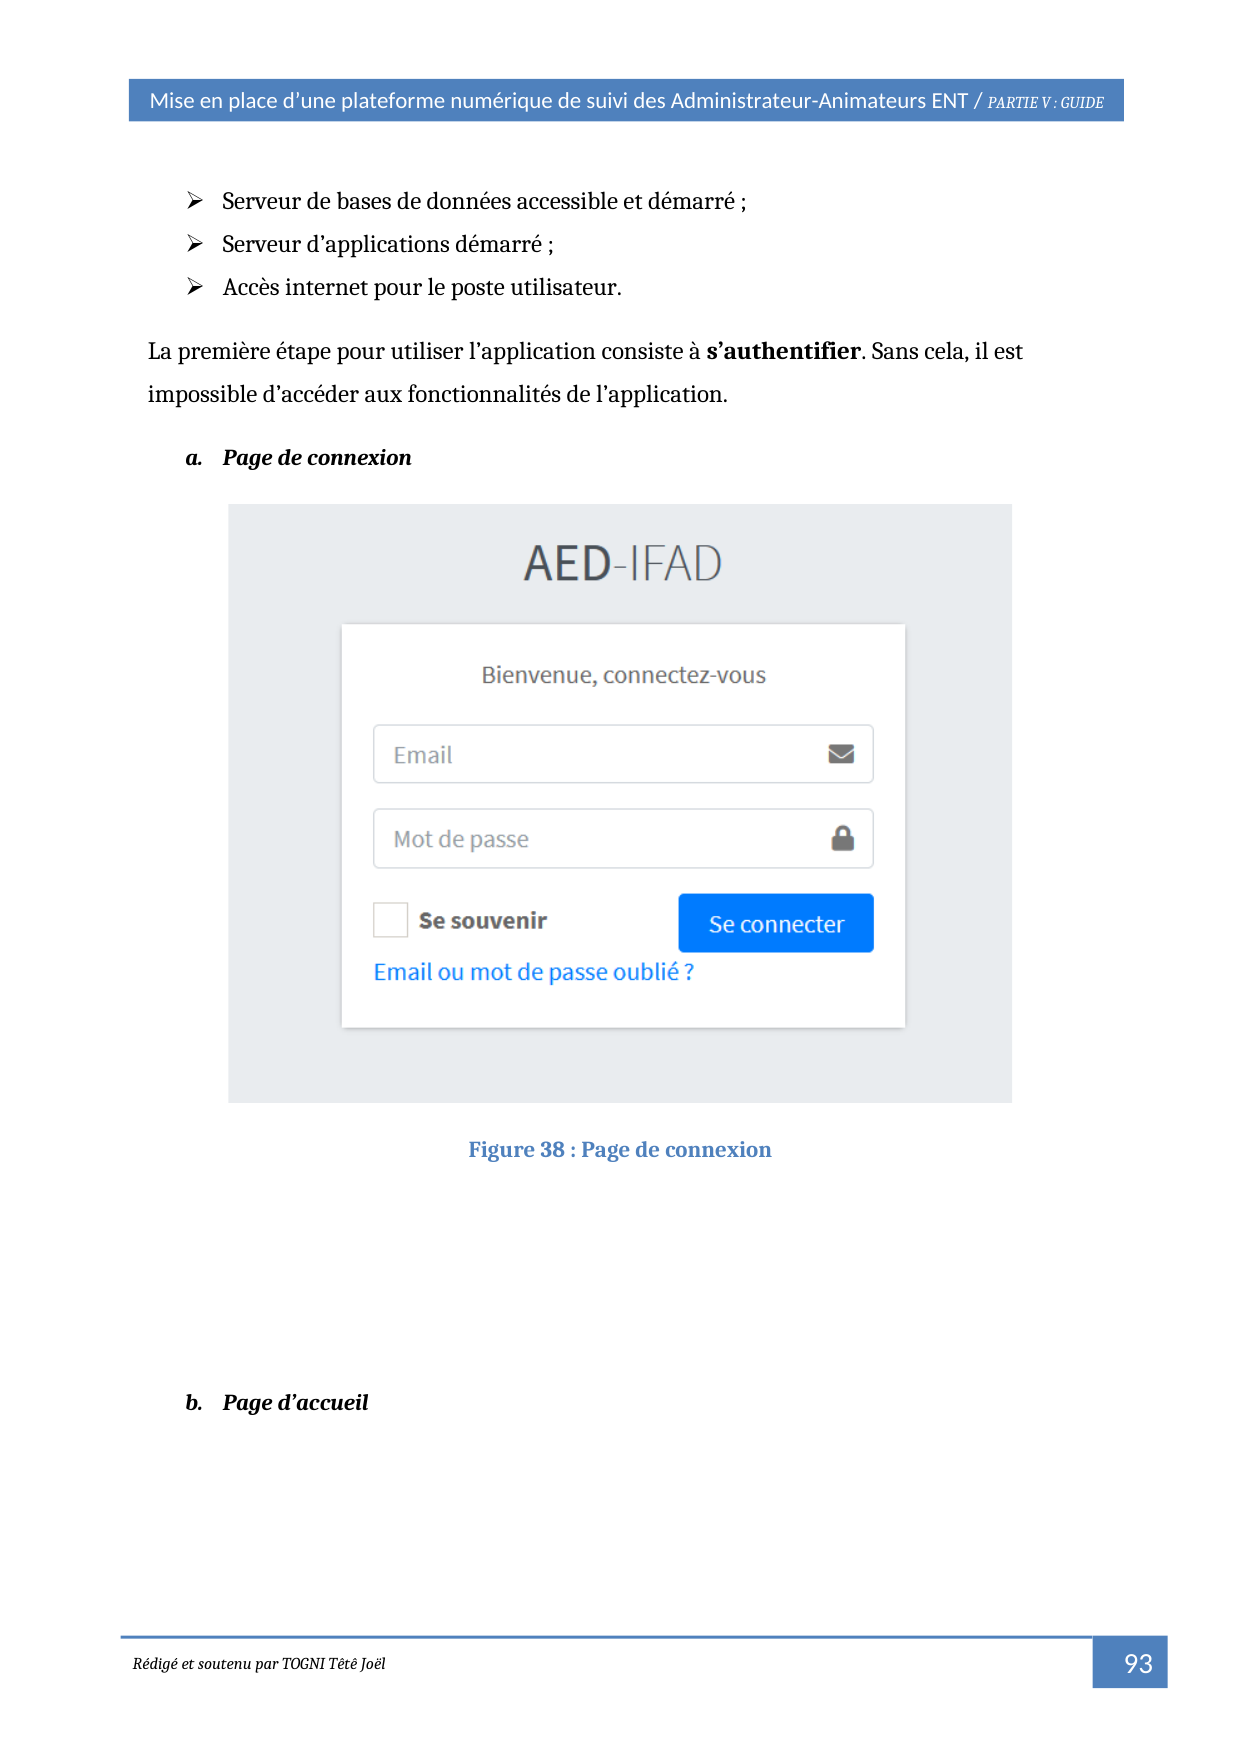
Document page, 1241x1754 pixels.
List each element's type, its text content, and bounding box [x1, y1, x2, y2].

list Serveur d’applications démarré ; [185, 230, 1092, 259]
list Accès internet pour le poste utilisateur. [185, 273, 1092, 302]
list Page de connexion [185, 444, 1092, 471]
list Serveur de bases de données accessible et démarré ; [185, 187, 1092, 216]
list Page d’accueil [185, 1389, 1092, 1416]
text Figure 38 : Page de connexion [148, 1137, 1092, 1163]
text La première étape pour utiliser l’application consiste à s’authentifier. Sans cela, il est impossible d’accéder aux fonctionnalités de l’application. [148, 337, 1092, 409]
picture [228, 504, 1013, 1103]
